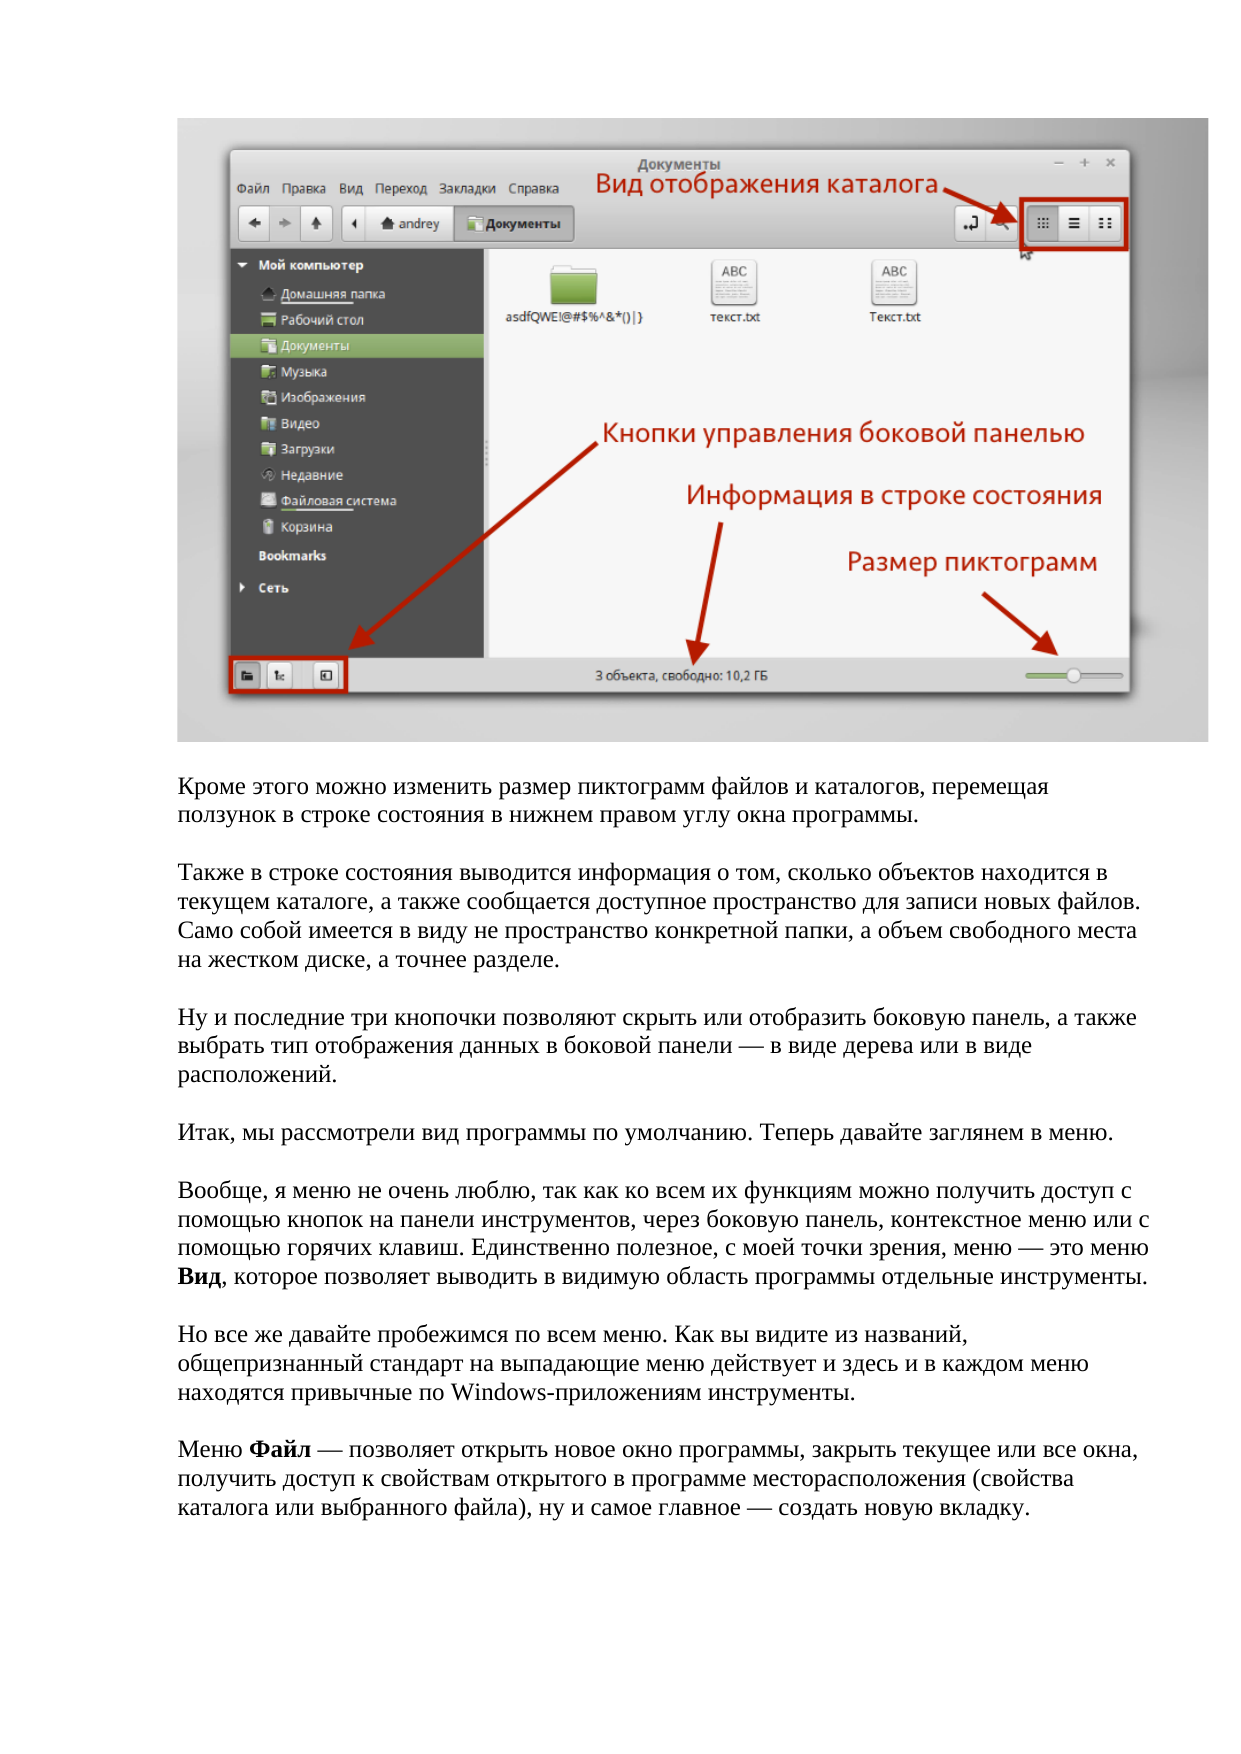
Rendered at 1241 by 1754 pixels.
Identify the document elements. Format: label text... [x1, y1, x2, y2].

text Итак, мы рассмотрели вид программы по умолчанию. Теперь давайте заглянем в меню. [177, 1117, 1152, 1146]
text Но все же давайте пробежимся по всем меню. Как вы видите из названий, общепризнанный стандарт на выпадающие меню действует и здесь и в каждом меню находятся привычные по Windows-приложениям инструменты. [177, 1319, 1152, 1405]
text Меню Файл — позволяет открыть новое окно программы, закрыть текущее или все окна, получить доступ к свойствам открытого в программе месторасположения (свойства каталога или выбранного файла), ну и самое главное — создать новую вкладку. [177, 1434, 1152, 1521]
text Ну и последние три кнопочки позволяют скрыть или отобразить боковую панель, а также выбрать тип отображения данных в боковой панели — в виде дерева или в виде расположений. [177, 1002, 1152, 1088]
text Кроме этого можно изменить размер пиктограмм файлов и каталогов, перемещая ползунок в строке состояния в нижнем правом углу окна программы. [177, 771, 1152, 828]
text Также в строке состояния выводится информация о том, сколько объектов находится в текущем каталоге, а также сообщается доступное пространство для записи новых файлов. Само собой имеется в виду не пространство конкретной папки, а объем свободного места на жестком диске, а точнее разделе. [177, 857, 1152, 972]
picture [177, 118, 1209, 742]
text Вообще, я меню не очень люблю, так как ко всем их функциям можно получить доступ с помощью кнопок на панели инструментов, через боковую панель, контекстное меню или с помощью горячих клавиш. Единственно полезное, с моей точки зрения, меню — это меню Вид, которое позволяет выводить в видимую область программы отдельные инструменты. [177, 1175, 1152, 1290]
